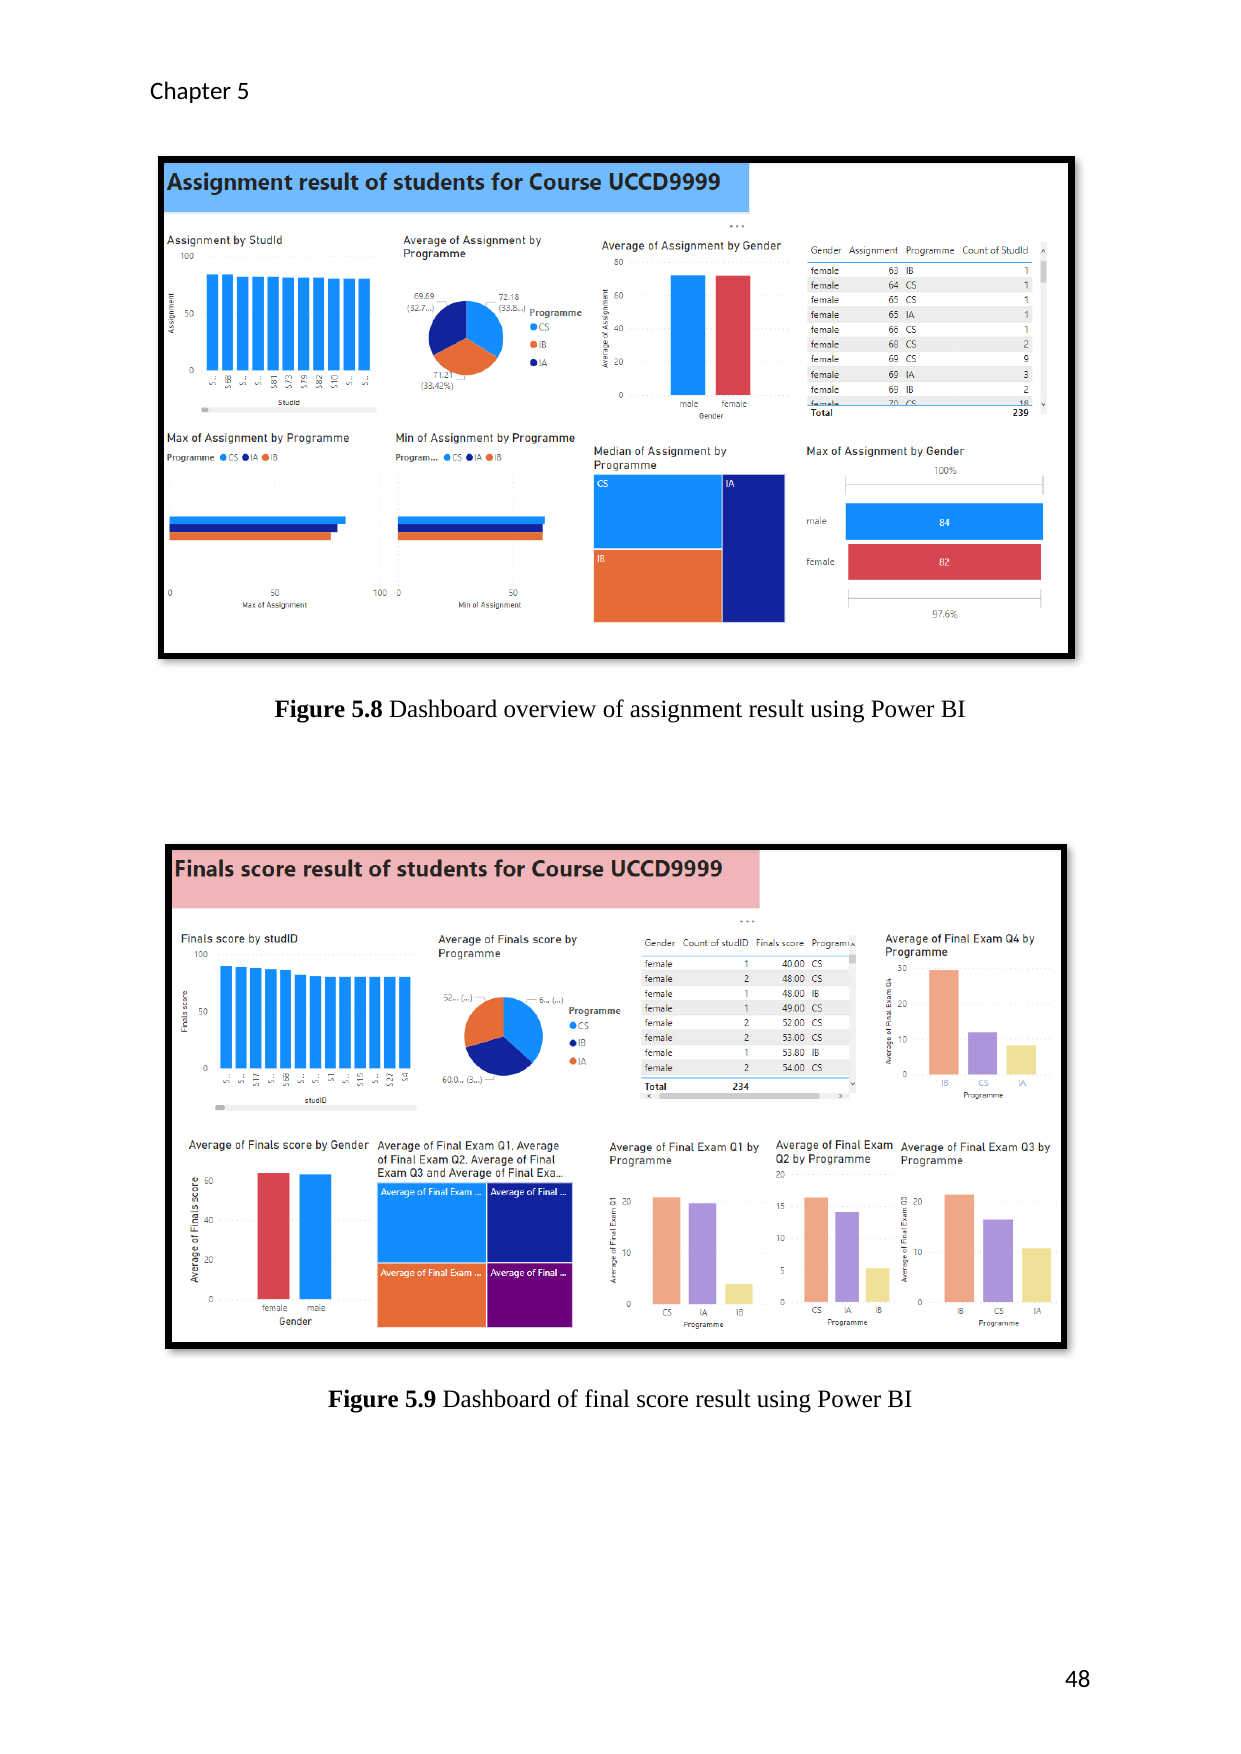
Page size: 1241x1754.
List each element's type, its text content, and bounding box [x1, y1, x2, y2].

picture [172, 850, 1061, 1342]
text Figure 5.8 Dashboard overview of assignment result using Power BI [150, 694, 1090, 723]
picture [164, 163, 1068, 653]
text Figure 5.9 Dashboard of final score result using Power BI [150, 1384, 1090, 1413]
